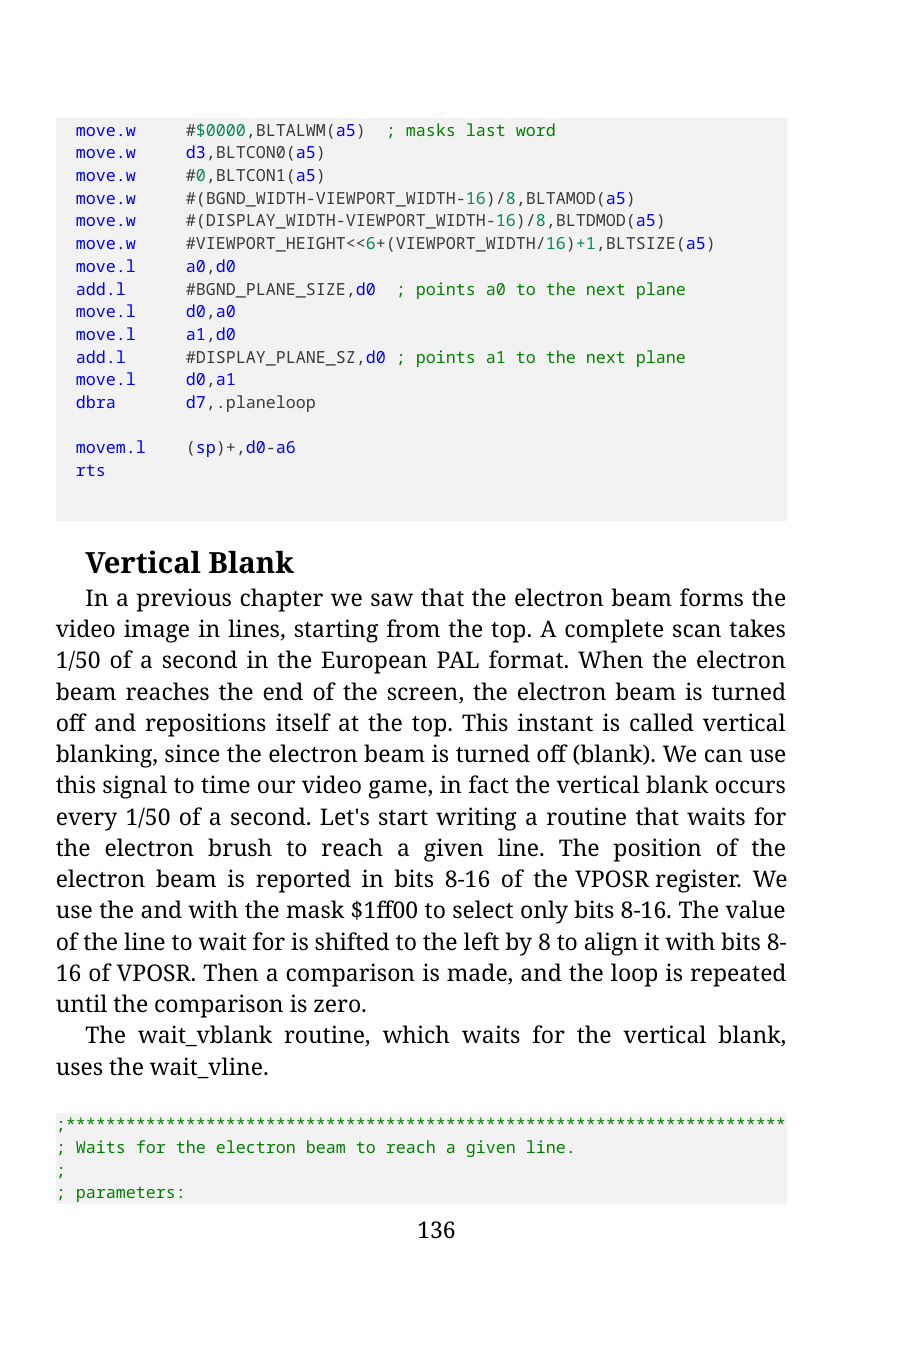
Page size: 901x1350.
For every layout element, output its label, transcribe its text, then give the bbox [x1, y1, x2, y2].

text move.w d3,BLTCON0(a5) [56, 141, 787, 163]
text dbra d7,.planeloop [56, 391, 787, 413]
text add.l #DISPLAY_PLANE_SZ,d0 ; points a1 to the next plane [56, 345, 787, 368]
text rts [56, 459, 787, 481]
subtitle Vertical Blank [56, 542, 787, 582]
text move.w #0,BLTCON1(a5) [56, 163, 787, 186]
text move.l d0,a0 [56, 300, 787, 322]
text move.w #VIEWPORT_HEIGHT<<6+(VIEWPORT_WIDTH/16)+1,BLTSIZE(a5) [56, 232, 787, 254]
text move.w #$0000,BLTALWM(a5) ; masks last word [56, 118, 787, 141]
text ;************************************************************************ [56, 1113, 787, 1136]
text move.w #(BGND_WIDTH-VIEWPORT_WIDTH-16)/8,BLTAMOD(a5) [56, 186, 787, 209]
text add.l #BGND_PLANE_SIZE,d0 ; points a0 to the next plane [56, 277, 787, 300]
text The wait_vblank routine, which waits for the vertical blank, uses the wait_vline. [56, 1019, 787, 1082]
text ; [56, 1158, 787, 1181]
text ; parameters: [56, 1181, 787, 1204]
text movem.l (sp)+,d0-a6 [56, 436, 787, 459]
text ; Waits for the electron beam to reach a given line. [56, 1136, 787, 1158]
text move.l a0,d0 [56, 254, 787, 277]
text In a previous chapter we saw that the electron beam forms the video image in lines, starting from the top. A complete scan takes 1/50 of a second in the European PAL format. When the electron beam reaches the end of the screen, the electron beam is turned off and repositions itself at the top. This instant is called vertical blanking, since the electron beam is turned off (blank). We can use this signal to time our video game, in fact the vertical blank occurs every 1/50 of a second. Let's start writing a routine that waits for the electron brush to reach a given line. The position of the electron beam is reported in bits 8-16 of the VPOSR register. We use the and with the mask $1ff00 to select only bits 8-16. The value of the line to wait for is shifted to the left by 8 to align it with bits 8-16 of VPOSR. Then a comparison is made, and the loop is repeated until the comparison is zero. [56, 582, 787, 1019]
text move.w #(DISPLAY_WIDTH-VIEWPORT_WIDTH-16)/8,BLTDMOD(a5) [56, 209, 787, 232]
text move.l a1,d0 [56, 322, 787, 345]
text move.l d0,a1 [56, 368, 787, 391]
